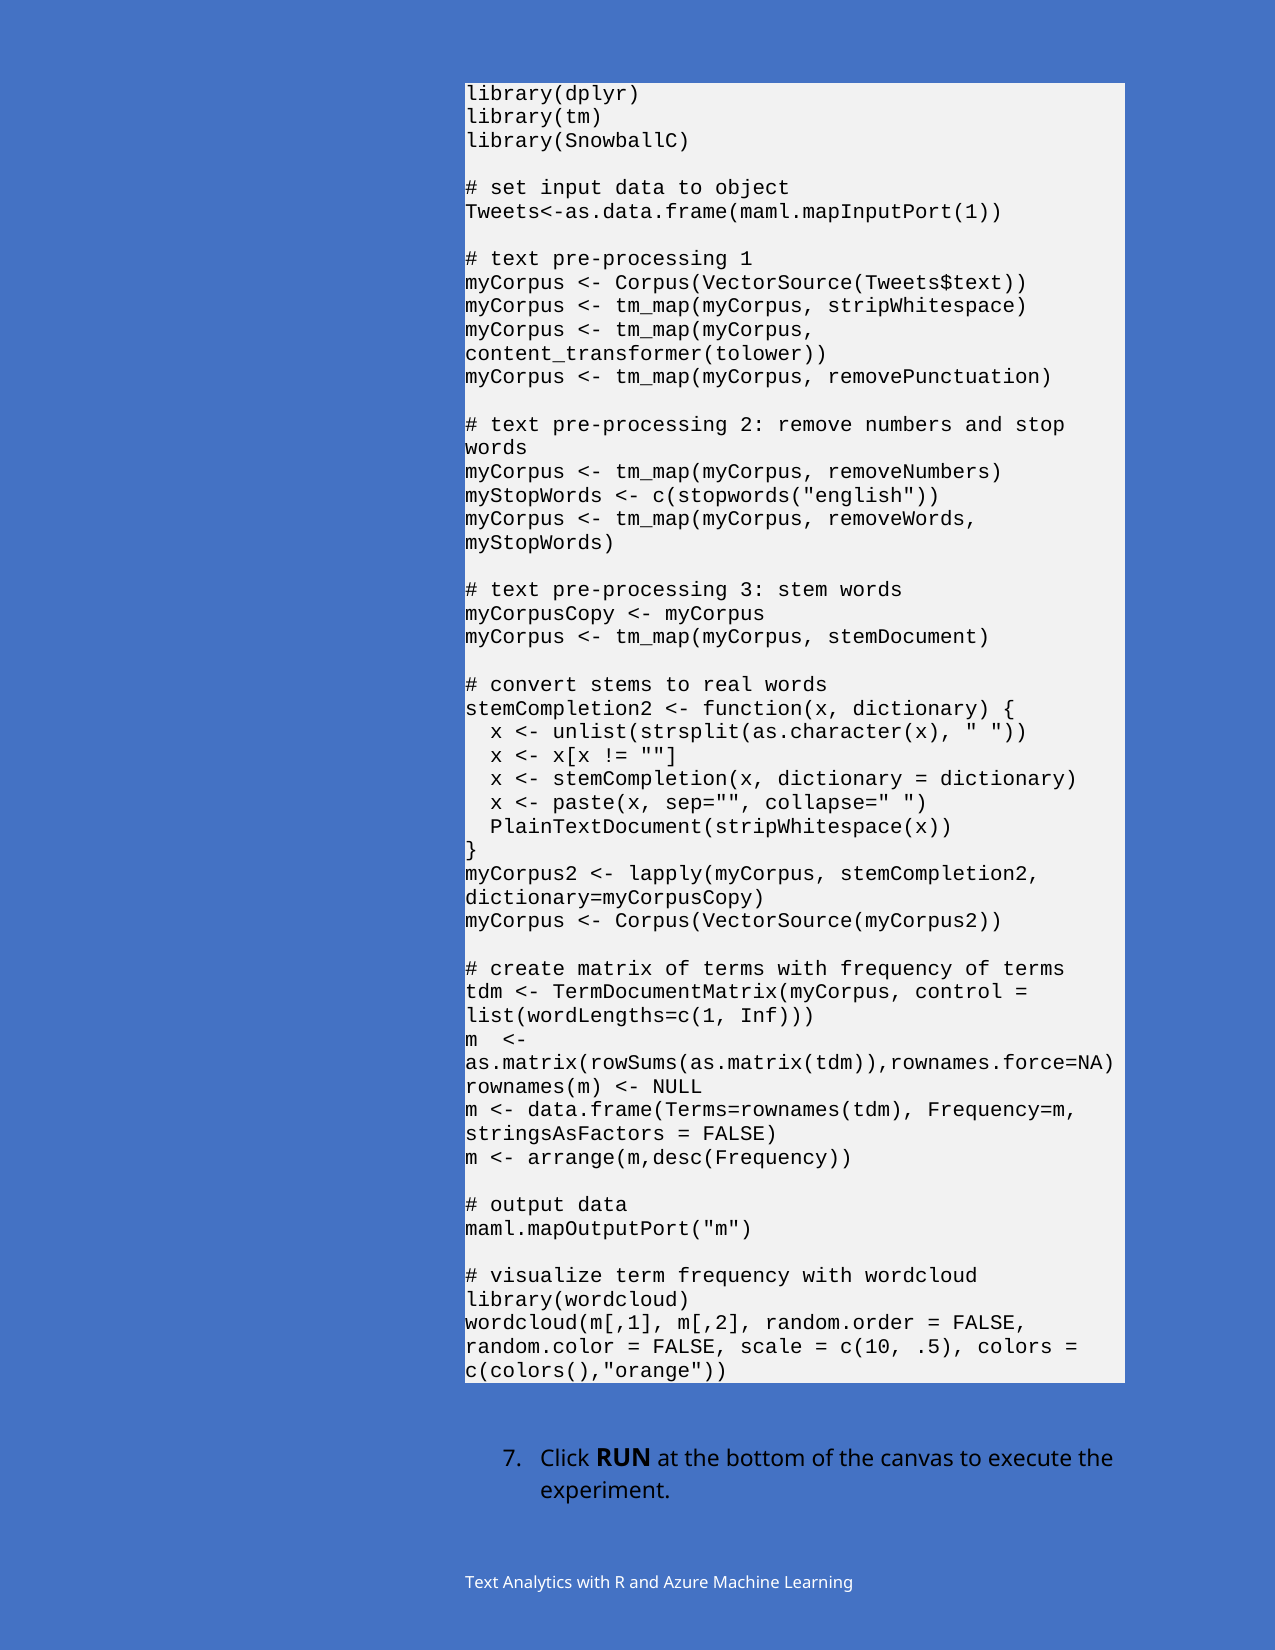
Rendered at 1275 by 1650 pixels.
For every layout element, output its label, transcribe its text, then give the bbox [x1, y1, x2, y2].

text rownames(m) <- NULL [465, 1076, 1125, 1099]
text maml.mapOutputPort("m") [465, 1218, 1125, 1241]
text x <- x[x != ""] [465, 745, 1125, 768]
text # convert stems to real words [465, 674, 1125, 697]
text m <- data.frame(Terms=rownames(tdm), Frequency=m, stringsAsFactors = FALSE) [465, 1099, 1125, 1147]
text x <- paste(x, sep="", collapse=" ") [465, 792, 1125, 816]
text # output data [465, 1194, 1125, 1218]
text myCorpus <- tm_map(myCorpus, content_transformer(tolower)) [465, 319, 1125, 366]
text # text pre-processing 3: stem words [465, 579, 1125, 603]
text myCorpus <- Corpus(VectorSource(Tweets$text)) [465, 272, 1125, 296]
text x <- stemCompletion(x, dictionary = dictionary) [465, 768, 1125, 792]
text myCorpus <- tm_map(myCorpus, stripWhitespace) [465, 296, 1125, 319]
text myCorpus <- tm_map(myCorpus, removeWords, myStopWords) [465, 508, 1125, 556]
text wordcloud(m[,1], m[,2], random.order = FALSE, random.color = FALSE, scale = c(10, .5), colors = c(colors(),"orange")) [465, 1312, 1125, 1383]
text x <- unlist(strsplit(as.character(x), " ")) [465, 721, 1125, 745]
text library(dplyr) [465, 83, 1125, 106]
text myCorpus <- tm_map(myCorpus, removePunctuation) [465, 366, 1125, 390]
text myCorpus <- tm_map(myCorpus, stemDocument) [465, 627, 1125, 650]
text Tweets<-as.data.frame(maml.mapInputPort(1)) [465, 201, 1125, 224]
text tdm <- TermDocumentMatrix(myCorpus, control = list(wordLengths=c(1, Inf))) [465, 981, 1125, 1028]
text # set input data to object [465, 177, 1125, 201]
text # text pre-processing 1 [465, 248, 1125, 272]
text myCorpus2 <- lapply(myCorpus, stemCompletion2, dictionary=myCorpusCopy) [465, 863, 1125, 910]
text m <- as.matrix(rowSums(as.matrix(tdm)),rownames.force=NA) [465, 1028, 1125, 1076]
text library(SnowballC) [465, 130, 1125, 154]
list Click RUN at the bottom of the canvas to execute the experiment. [502, 1439, 1200, 1505]
text } [465, 839, 1125, 863]
text stemCompletion2 <- function(x, dictionary) { [465, 697, 1125, 721]
text myCorpus <- Corpus(VectorSource(myCorpus2)) [465, 910, 1125, 934]
text library(wordcloud) [465, 1289, 1125, 1312]
text PlainTextDocument(stripWhitespace(x)) [465, 816, 1125, 839]
text # create matrix of terms with frequency of terms [465, 958, 1125, 981]
text # text pre-processing 2: remove numbers and stop words [465, 414, 1125, 461]
text myCorpus <- tm_map(myCorpus, removeNumbers) [465, 461, 1125, 485]
text # visualize term frequency with wordcloud [465, 1265, 1125, 1289]
text library(tm) [465, 106, 1125, 130]
text myCorpusCopy <- myCorpus [465, 603, 1125, 627]
text myStopWords <- c(stopwords("english")) [465, 485, 1125, 508]
text m <- arrange(m,desc(Frequency)) [465, 1147, 1125, 1170]
